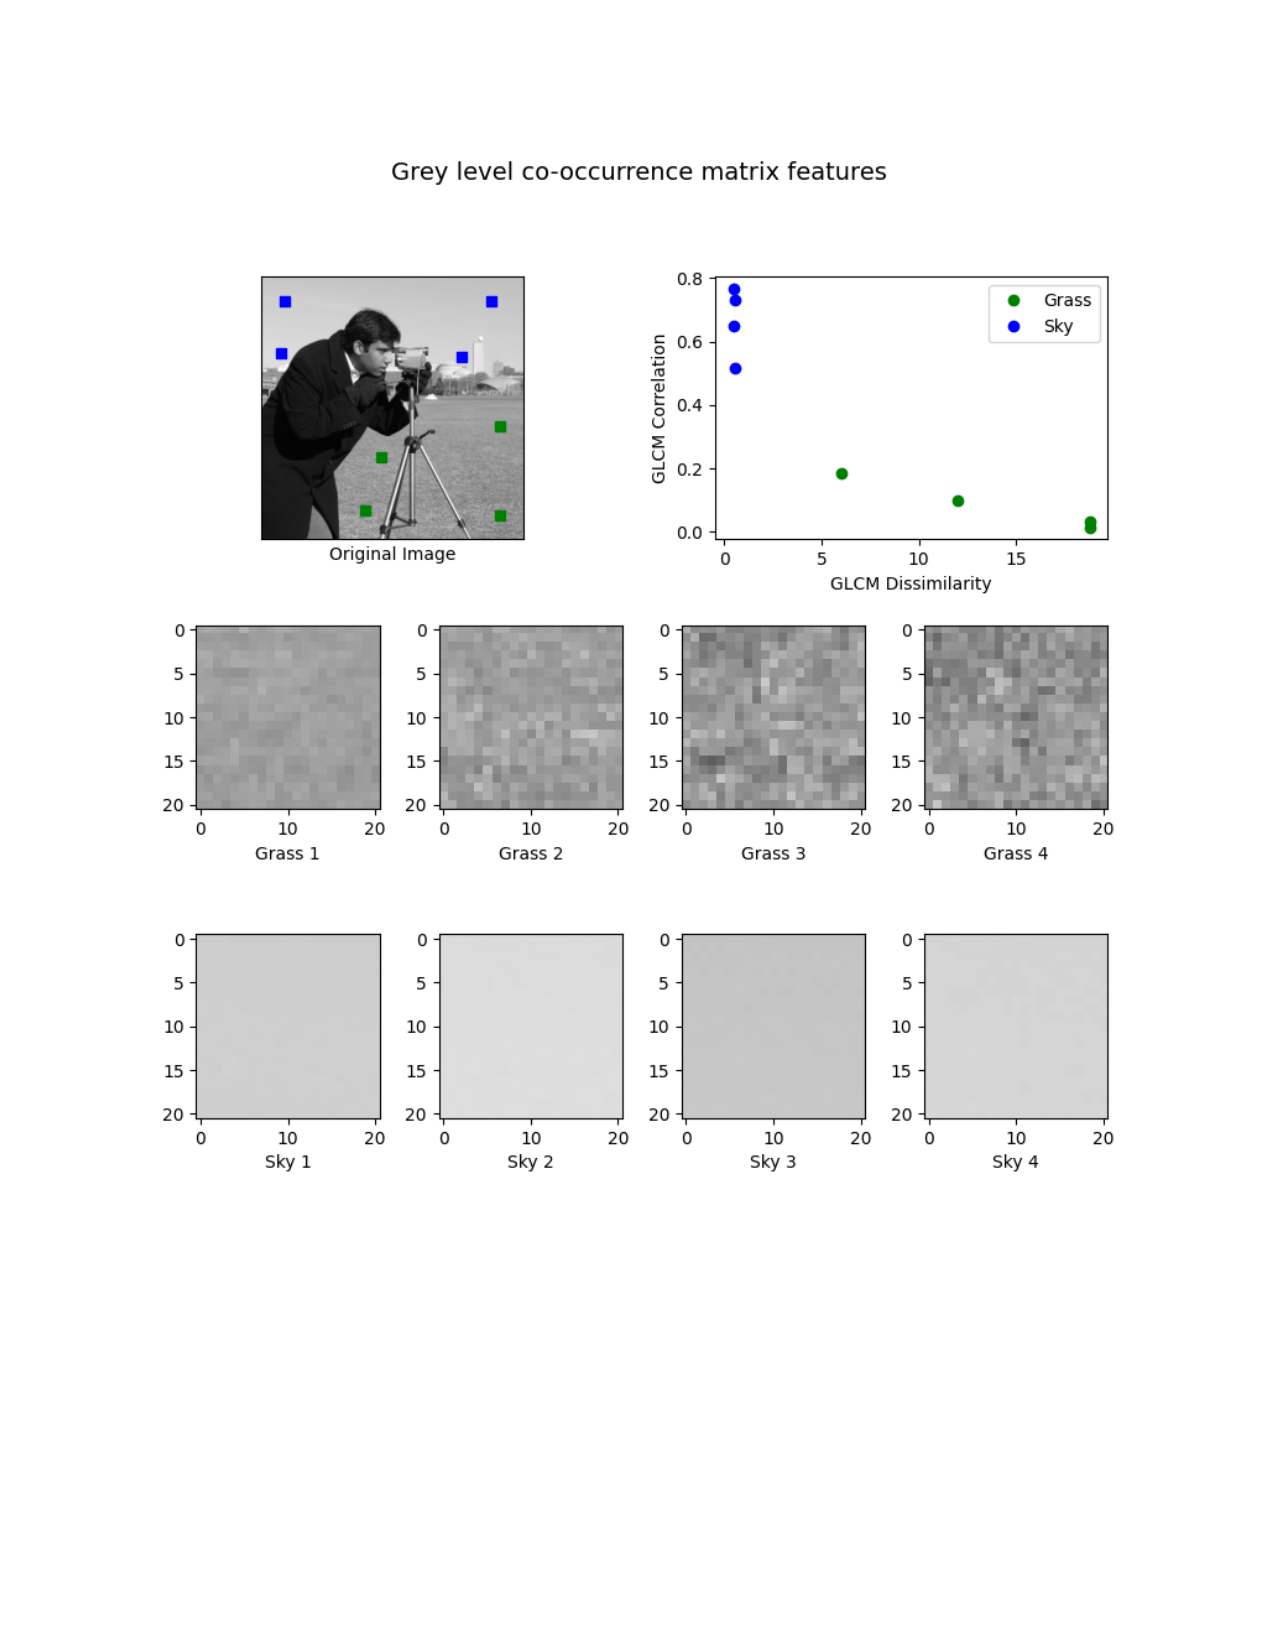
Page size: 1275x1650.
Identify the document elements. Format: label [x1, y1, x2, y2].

picture [150, 150, 1125, 1184]
